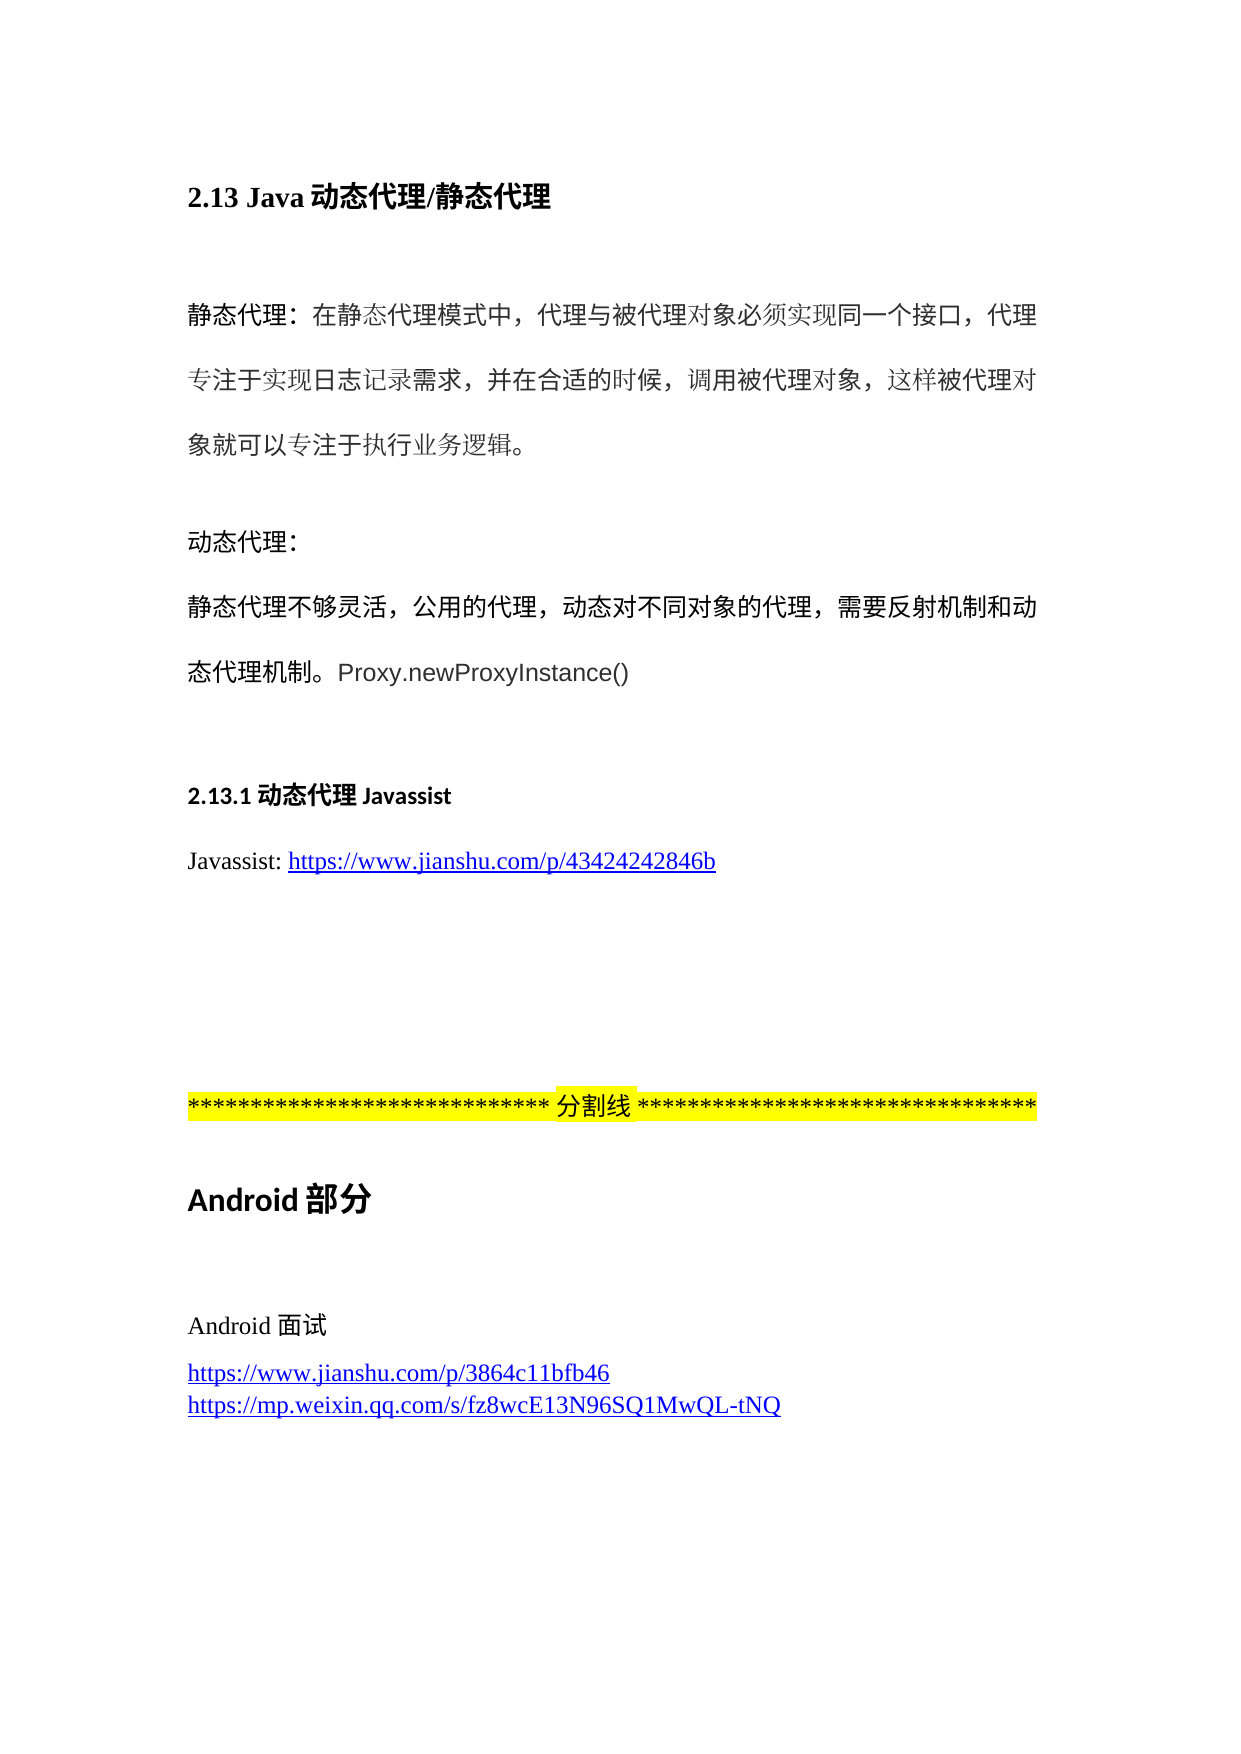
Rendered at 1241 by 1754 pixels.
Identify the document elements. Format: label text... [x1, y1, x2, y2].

text 静态代理：在静态代理模式中，代理与被代理对象必须实现同一个接口，代理专注于实现日志记录需求，并在合适的时候，调用被代理对象，这样被代理对象就可以专注于执行业务逻辑。 [187, 281, 1053, 476]
text Javassist: https://www.jianshu.com/p/43424242846b [187, 844, 1053, 877]
subtitle 2.13 Java动态代理/静态代理 [187, 162, 1053, 227]
text https://www.jianshu.com/p/3864c11bfb46 [187, 1356, 1053, 1389]
subtitle 2.13.1 动态代理Javassist [187, 761, 1053, 826]
text https://mp.weixin.qq.com/s/fz8wcE13N96SQ1MwQL-tNQ [187, 1389, 1053, 1421]
text Android 面试 [187, 1291, 1053, 1356]
text 动态代理： [187, 508, 1053, 573]
text ***************************** 分割线 ******************************** [187, 1072, 1053, 1137]
text 静态代理不够灵活，公用的代理，动态对不同对象的代理，需要反射机制和动态代理机制。Proxy.newProxyInstance() [187, 573, 1053, 703]
subtitle Android部分 [187, 1164, 1053, 1229]
